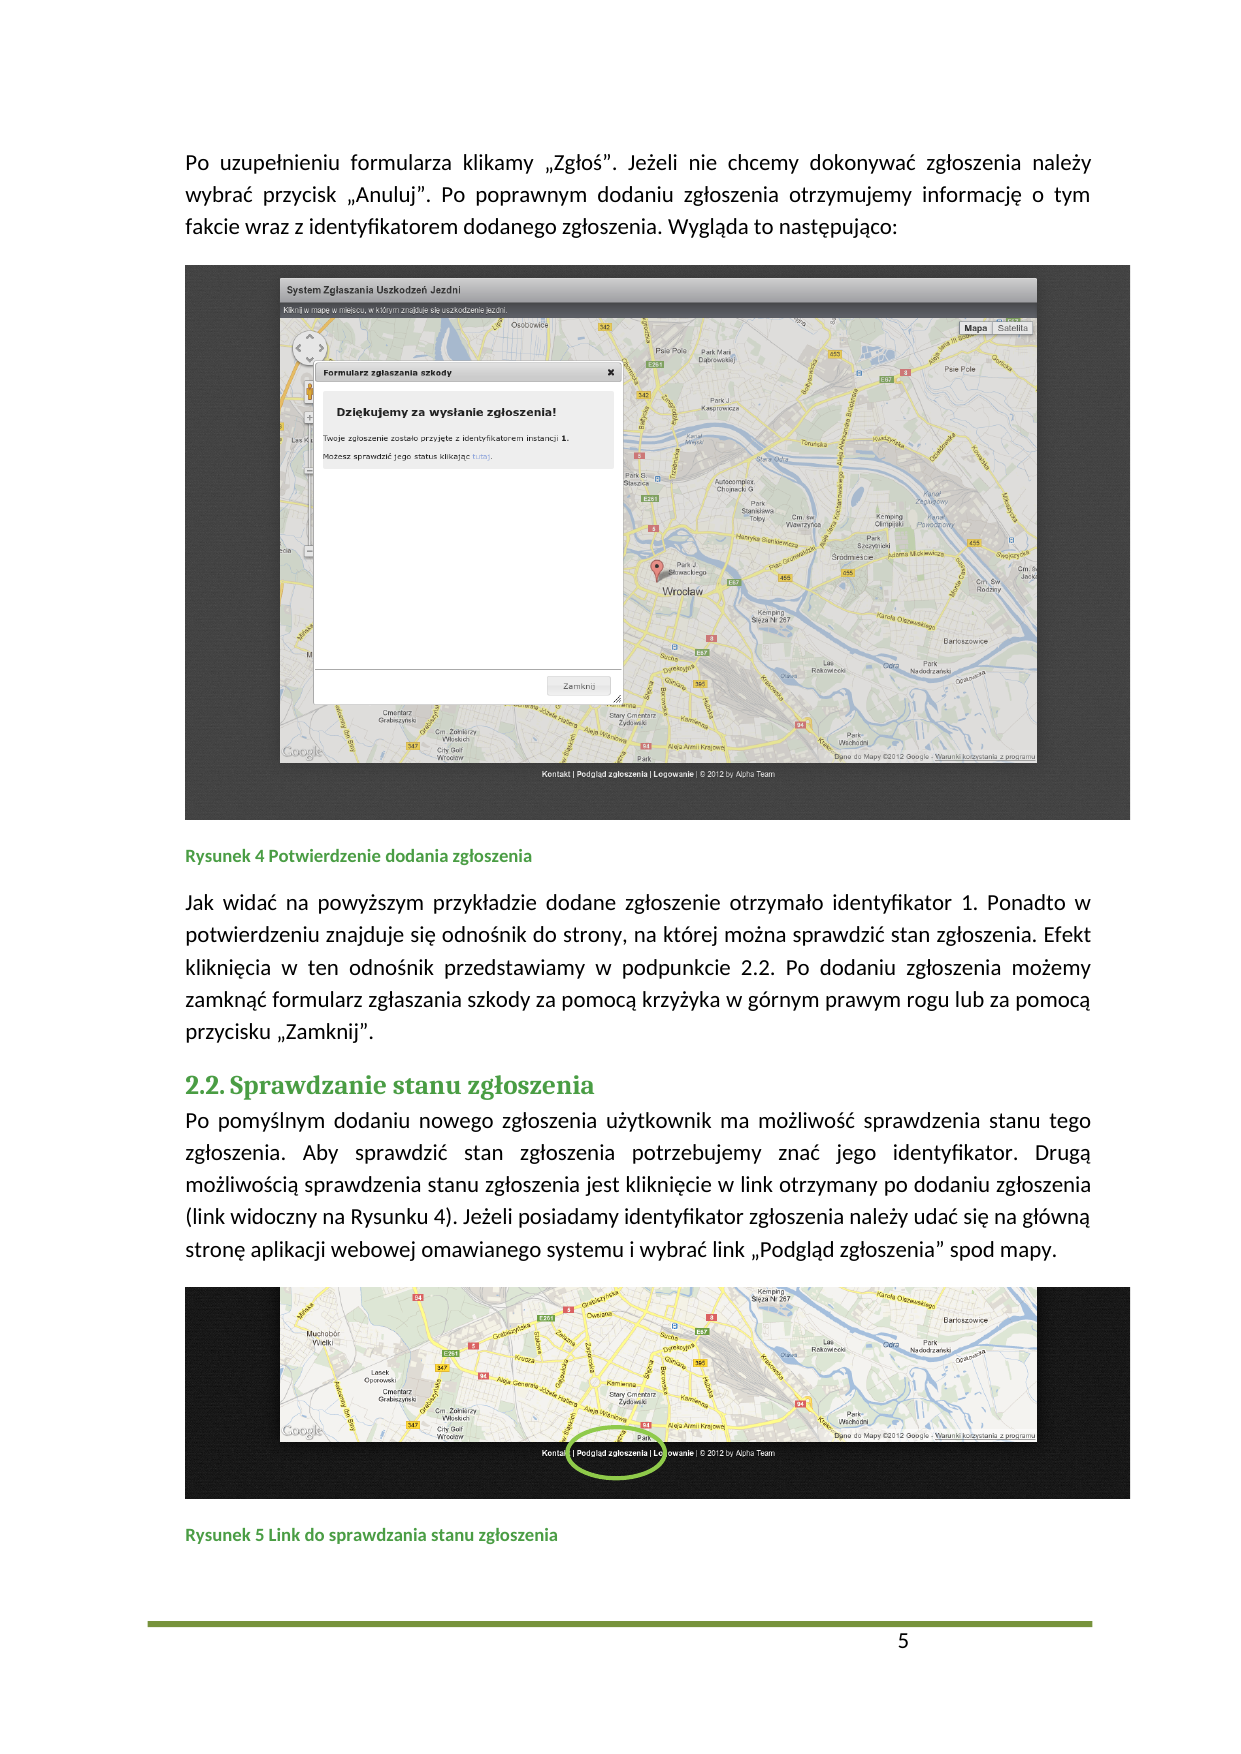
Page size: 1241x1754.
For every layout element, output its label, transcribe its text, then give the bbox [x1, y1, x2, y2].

picture [185, 265, 1130, 820]
subtitle Sprawdzanie stanu zgłoszenia [185, 1070, 1093, 1101]
text Po uzupełnieniu formularza klikamy „Zgłoś”. Jeżeli nie chcemy dokonywać zgłoszenia należy wybrać przycisk „Anuluj”. Po poprawnym dodaniu zgłoszenia otrzymujemy informację o tym fakcie wraz z identyfikatorem dodanego zgłoszenia. Wygląda to następująco: [185, 148, 1093, 240]
picture [185, 1287, 1131, 1499]
text Jak widać na powyższym przykładzie dodane zgłoszenie otrzymało identyfikator 1. Ponadto w potwierdzeniu znajduje się odnośnik do strony, na której można sprawdzić stan zgłoszenia. Efekt kliknięcia w ten odnośnik przedstawiamy w podpunkcie 2.2. Po dodaniu zgłoszenia możemy zamknąć formularz zgłaszania szkody za pomocą krzyżyka w górnym prawym rogu lub za pomocą przycisku „Zamknij”. [185, 888, 1093, 1045]
text Po pomyślnym dodaniu nowego zgłoszenia użytkownik ma możliwość sprawdzenia stanu tego zgłoszenia. Aby sprawdzić stan zgłoszenia potrzebujemy znać jego identyfikator. Drugą możliwością sprawdzenia stanu zgłoszenia jest kliknięcie w link otrzymany po dodaniu zgłoszenia (link widoczny na Rysunku 4). Jeżeli posiadamy identyfikator zgłoszenia należy udać się na główną stronę aplikacji webowej omawianego systemu i wybrać link „Podgląd zgłoszenia” spod mapy. [185, 1106, 1093, 1263]
